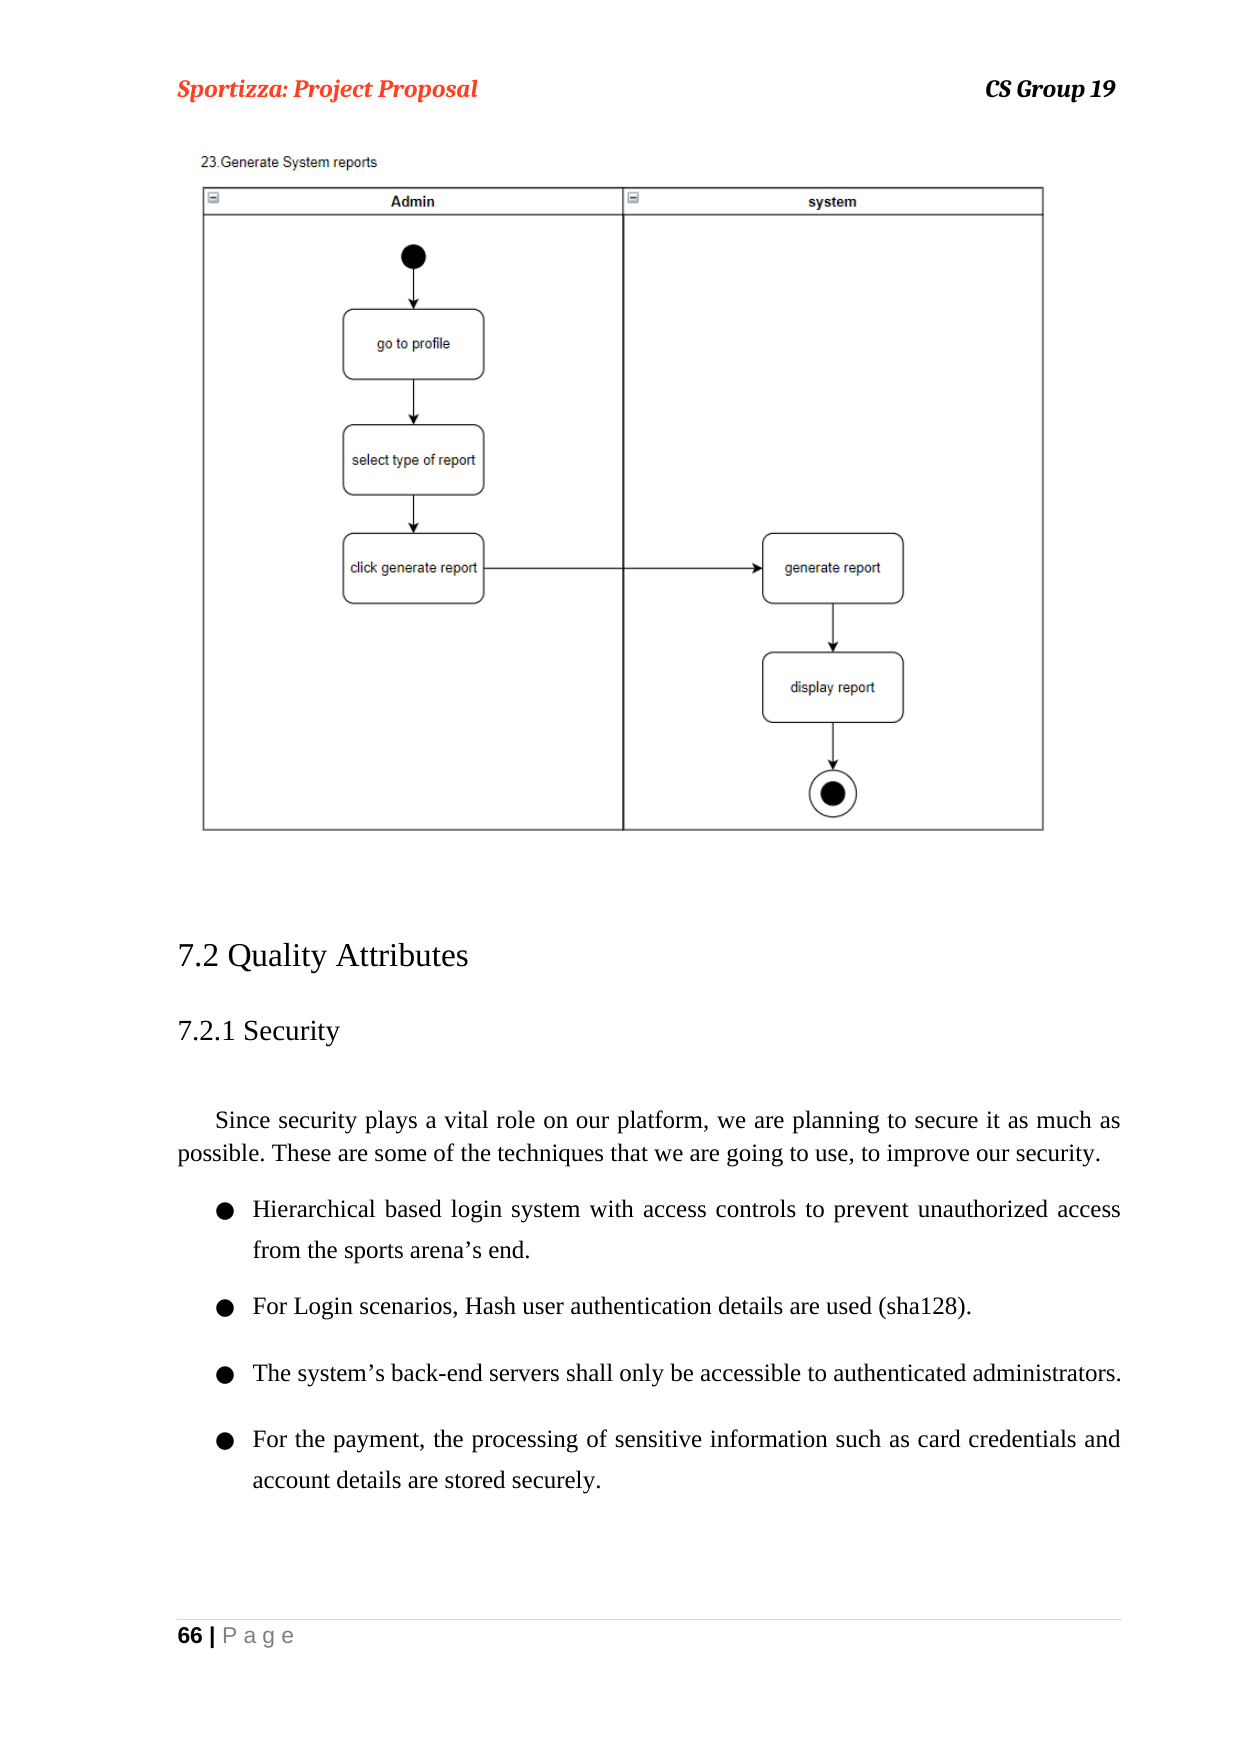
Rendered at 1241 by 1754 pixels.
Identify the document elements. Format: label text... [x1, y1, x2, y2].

text Since security plays a vital role on our platform, we are planning to secure it as much as possible. These are some of the techniques that we are going to use, to improve our security. [177, 1105, 1122, 1167]
list Hierarchical based login system with access controls to prevent unauthorized access from the sports arena’s end. [215, 1184, 1122, 1264]
list The system’s back-end servers shall only be accessible to authenticated administrators. [215, 1347, 1122, 1394]
subtitle 7.2.1 Security [177, 1013, 1122, 1047]
list For Login scenarios, Hash user authentication details are used (sha128). [215, 1281, 1122, 1328]
picture [177, 132, 1070, 849]
list For the payment, the processing of sensitive information such as card credentials and account details are stored securely. [215, 1414, 1122, 1494]
subtitle 7.2 Quality Attributes [177, 936, 1122, 974]
